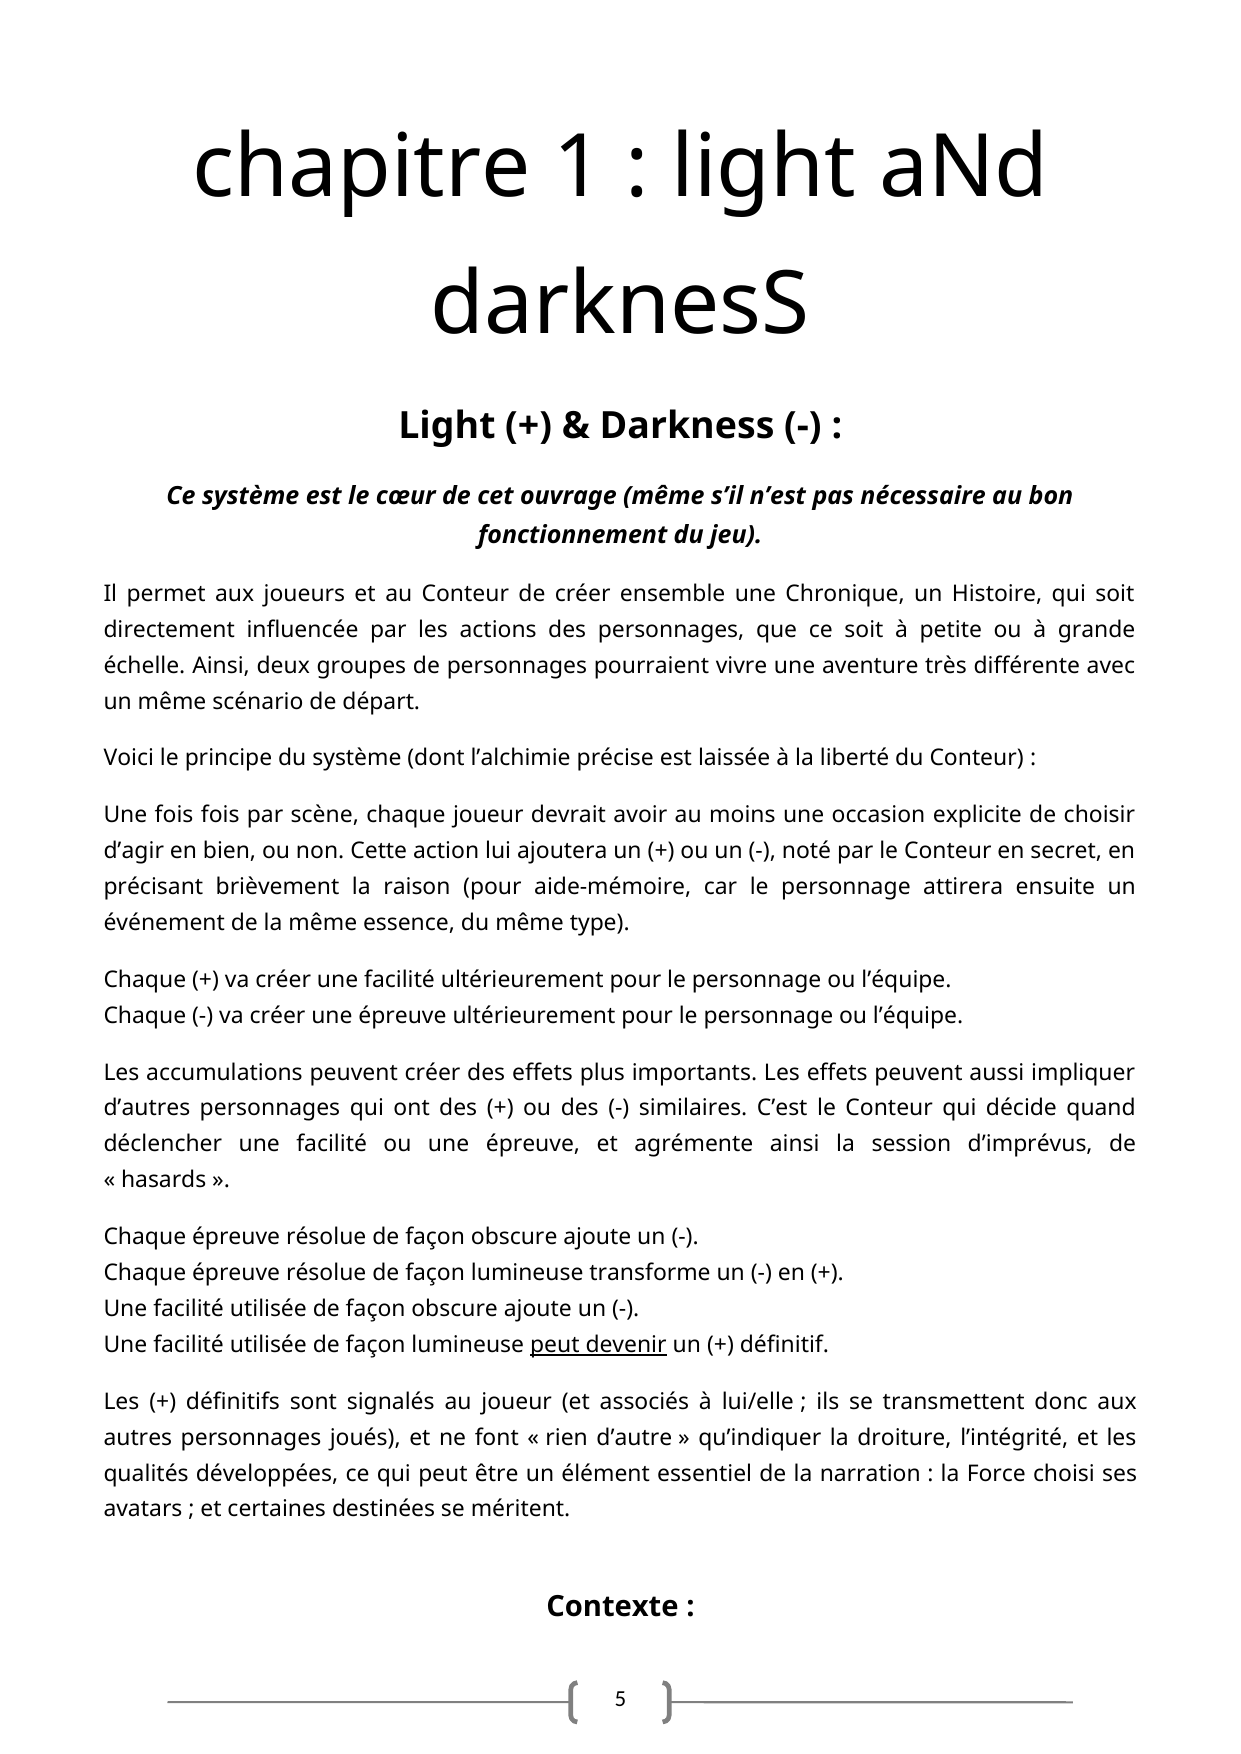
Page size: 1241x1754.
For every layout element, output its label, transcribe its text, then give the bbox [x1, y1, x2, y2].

text Il permet aux joueurs et au Conteur de créer ensemble une Chronique, un Histoire, qui soit directement influencée par les actions des personnages, que ce soit à petite ou à grande échelle. Ainsi, deux groupes de personnages pourraient vivre une aventure très différente avec un même scénario de départ. [103, 577, 1137, 716]
text chapitre 1 : light aNd darknesS [103, 103, 1137, 359]
text Les (+) définitifs sont signalés au joueur (et associés à lui/elle ; ils se transmettent donc aux autres personnages joués), et ne font « rien d’autre » qu’indiquer la droiture, l’intégrité, et les qualités développées, ce qui peut être un élément essentiel de la narration : la Force choisi ses avatars ; et certaines destinées se méritent. [103, 1384, 1137, 1524]
text Contexte : [103, 1585, 1137, 1625]
text Chaque épreuve résolue de façon obscure ajoute un (-). Chaque épreuve résolue de façon lumineuse transforme un (-) en (+). Une facilité utilisée de façon obscure ajoute un (-). Une facilité utilisée de façon lumineuse peut devenir un (+) définitif. [103, 1220, 1137, 1359]
text Ce système est le cœur de cet ouvrage (même s’il n’est pas nécessaire au bon fonctionnement du jeu). [103, 478, 1137, 551]
text Light (+) & Darkness (-) : [103, 398, 1137, 449]
text Chaque (+) va créer une facilité ultérieurement pour le personnage ou l’équipe. Chaque (-) va créer une épreuve ultérieurement pour le personnage ou l’équipe. [103, 963, 1137, 1030]
text Une fois fois par scène, chaque joueur devrait avoir au moins une occasion explicite de choisir d’agir en bien, ou non. Cette action lui ajoutera un (+) ou un (-), noté par le Conteur en secret, en précisant brièvement la raison (pour aide-mémoire, car le personnage attirera ensuite un événement de la même essence, du même type). [103, 798, 1137, 937]
text Les accumulations peuvent créer des effets plus importants. Les effets peuvent aussi impliquer d’autres personnages qui ont des (+) ou des (-) similaires. C’est le Conteur qui décide quand déclencher une facilité ou une épreuve, et agrémente ainsi la session d’imprévus, de « hasards ». [103, 1055, 1137, 1194]
text Voici le principe du système (dont l’alchimie précise est laissée à la liberté du Conteur) : [103, 741, 1137, 773]
